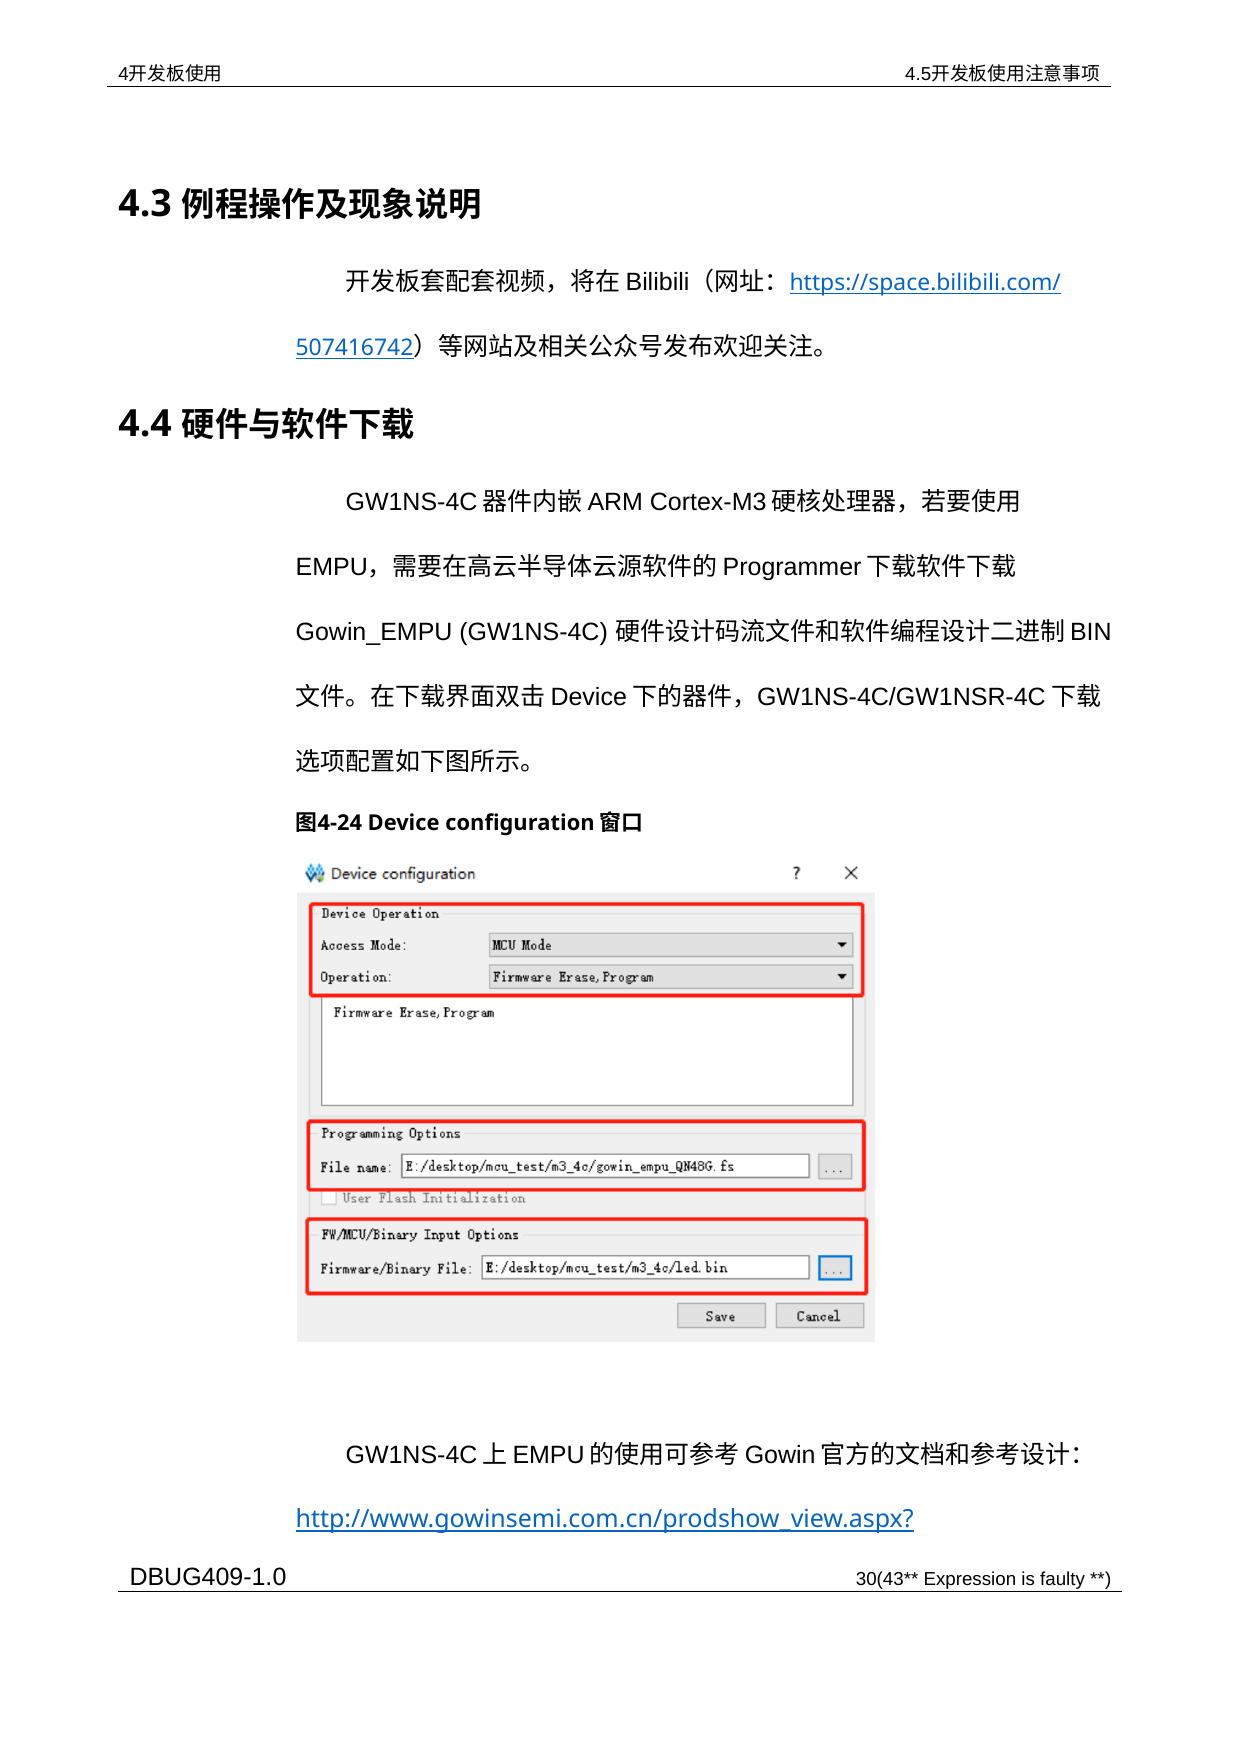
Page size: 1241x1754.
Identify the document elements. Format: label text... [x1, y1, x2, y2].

picture [295, 854, 875, 1349]
text GW1NS-4C器件内嵌ARM Cortex-M3硬核处理器，若要使用EMPU，需要在高云半导体云源软件的Programmer下载软件下载Gowin_EMPU (GW1NS-4C) 硬件设计码流文件和软件编程设计二进制BIN文件。在下载界面双击Device下的器件，GW1NS-4C/GW1NSR-4C下载选项配置如下图所示。 [295, 467, 1122, 792]
text 开发板套配套视频，将在Bilibili（网址：https://space.bilibili.com/507416742）等网站及相关公众号发布欢迎关注。 [295, 247, 1122, 377]
subtitle 例程操作及现象说明 [118, 170, 1122, 235]
subtitle 硬件与软件下载 [118, 390, 1122, 455]
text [295, 1421, 1122, 1551]
